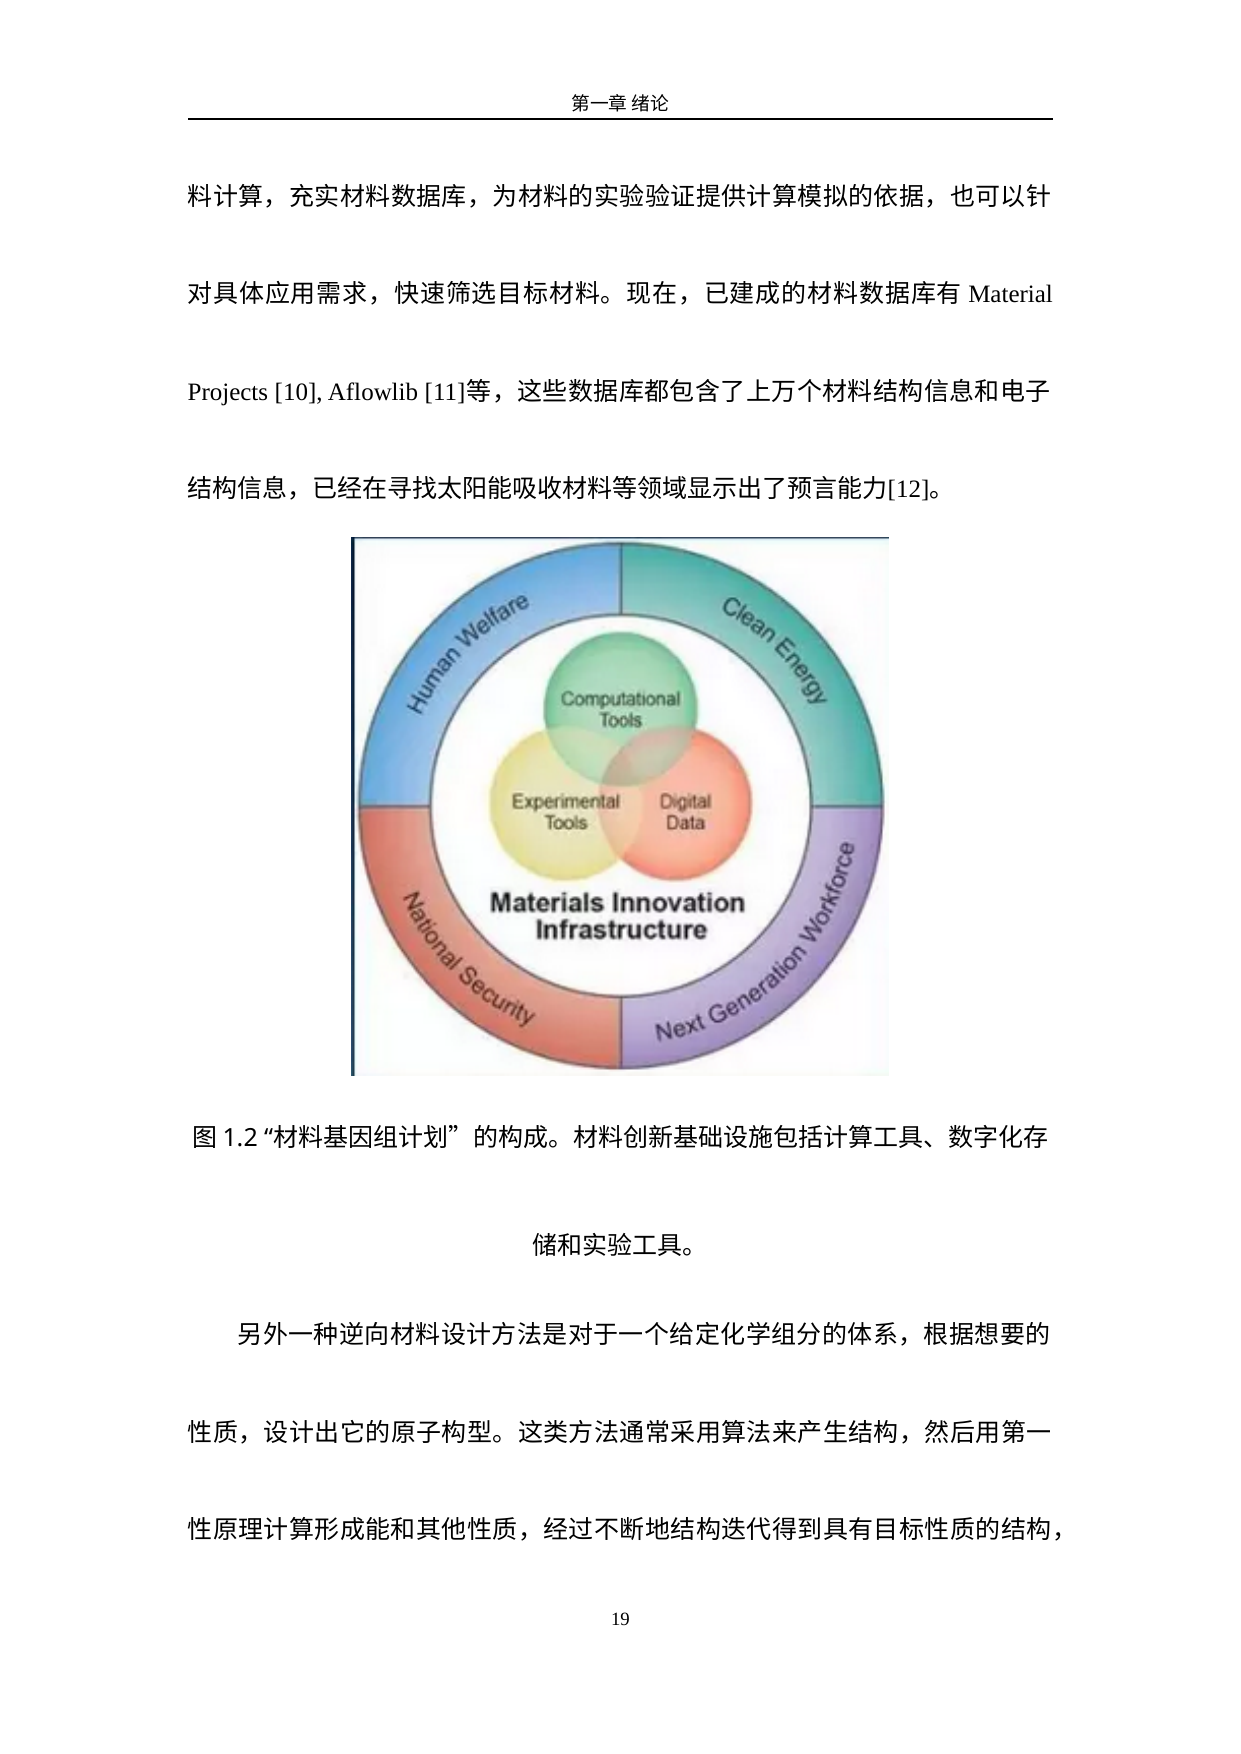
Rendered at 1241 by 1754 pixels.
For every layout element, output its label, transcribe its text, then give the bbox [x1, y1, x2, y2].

picture [351, 537, 889, 1076]
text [187, 1301, 1053, 1561]
text 图1.2 “材料基因组计划”的构成。材料创新基础设施包括计算工具、数字化存储和实验工具。 [187, 1103, 1053, 1276]
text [187, 162, 1053, 519]
